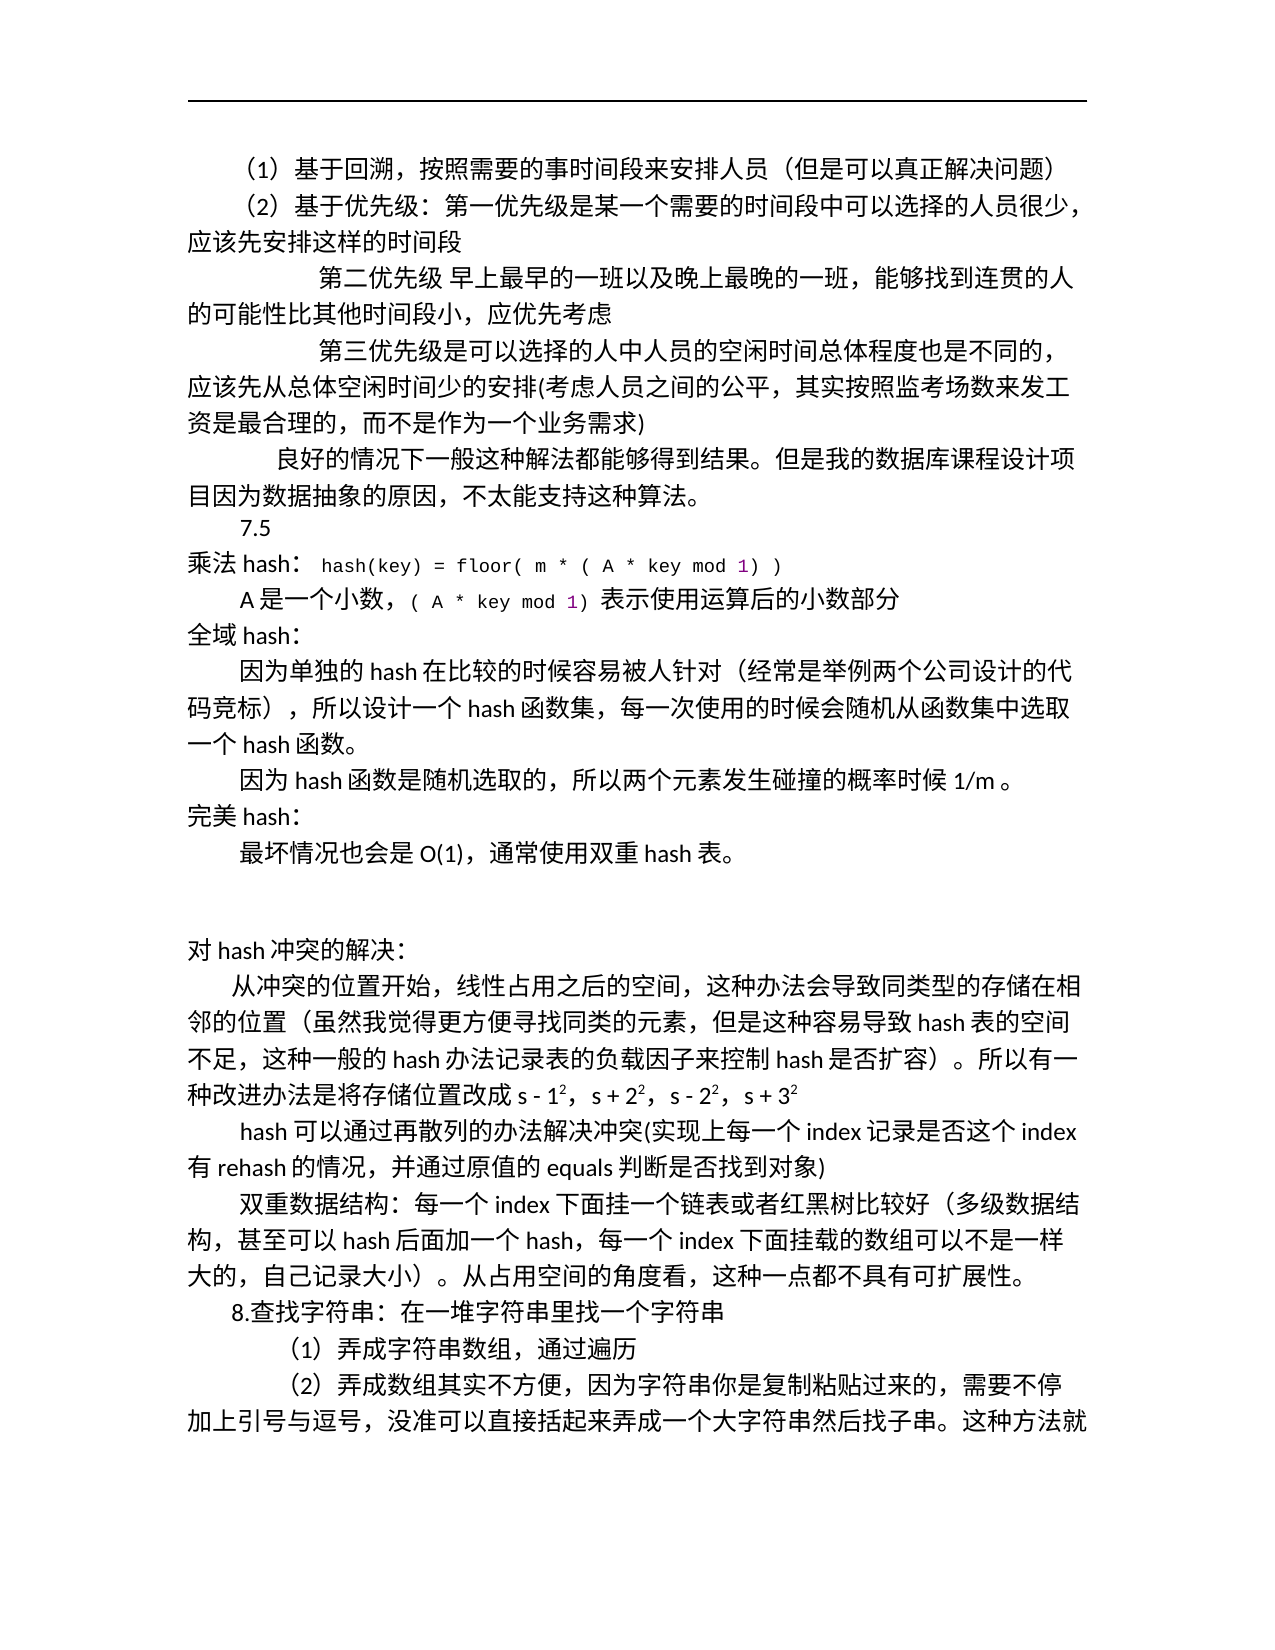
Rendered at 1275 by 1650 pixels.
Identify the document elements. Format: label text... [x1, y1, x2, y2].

text （1）弄成字符串数组，通过遍历 [187, 1329, 1087, 1365]
text 最坏情况也会是O(1)，通常使用双重hash表。 [187, 833, 1087, 869]
text 乘法hash： hash(key) = floor( m * ( A * key mod 1) ) [187, 543, 1087, 579]
text 8.查找字符串：在一堆字符串里找一个字符串 [187, 1293, 1087, 1329]
text 双重数据结构：每一个index下面挂一个链表或者红黑树比较好（多级数据结构，甚至可以hash后面加一个hash，每一个index下面挂载的数组可以不是一样大的，自己记录大小）。从占用空间的角度看，这种一点都不具有可扩展性。 [187, 1184, 1087, 1293]
text （2）基于优先级：第一优先级是某一个需要的时间段中可以选择的人员很少，应该先安排这样的时间段 [187, 186, 1087, 259]
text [187, 1365, 1087, 1438]
text A是一个小数，( A * key mod 1) 表示使用运算后的小数部分 [187, 579, 1087, 616]
text 因为hash函数是随机选取的，所以两个元素发生碰撞的概率时候1/m 。 [187, 761, 1087, 797]
text 第三优先级是可以选择的人中人员的空闲时间总体程度也是不同的，应该先从总体空闲时间少的安排(考虑人员之间的公平，其实按照监考场数来发工资是最合理的，而不是作为一个业务需求) [187, 331, 1087, 440]
text hash 可以通过再散列的办法解决冲突(实现上每一个index记录是否这个index有rehash的情况，并通过原值的equals判断是否找到对象) [187, 1112, 1087, 1184]
text 完美hash： [187, 797, 1087, 833]
text （1）基于回溯，按照需要的事时间段来安排人员（但是可以真正解决问题） [187, 150, 1087, 186]
text 7.5 [187, 512, 1087, 543]
text 第二优先级 早上最早的一班以及晚上最晚的一班，能够找到连贯的人的可能性比其他时间段小，应优先考虑 [187, 259, 1087, 331]
text 因为单独的hash在比较的时候容易被人针对（经常是举例两个公司设计的代码竞标），所以设计一个hash函数集，每一次使用的时候会随机从函数集中选取一个hash函数。 [187, 652, 1087, 761]
text 全域hash： [187, 616, 1087, 652]
text 良好的情况下一般这种解法都能够得到结果。但是我的数据库课程设计项目因为数据抽象的原因，不太能支持这种算法。 [187, 440, 1087, 512]
text 对hash冲突的解决： 从冲突的位置开始，线性占用之后的空间，这种办法会导致同类型的存储在相邻的位置（虽然我觉得更方便寻找同类的元素，但是这种容易导致hash表的空间不足，这种一般的hash办法记录表的负载因子来控制hash是否扩容）。所以有一种改进办法是将存储位置改成s - 12，s + 22，s - 22，s + 32 [187, 930, 1087, 1112]
